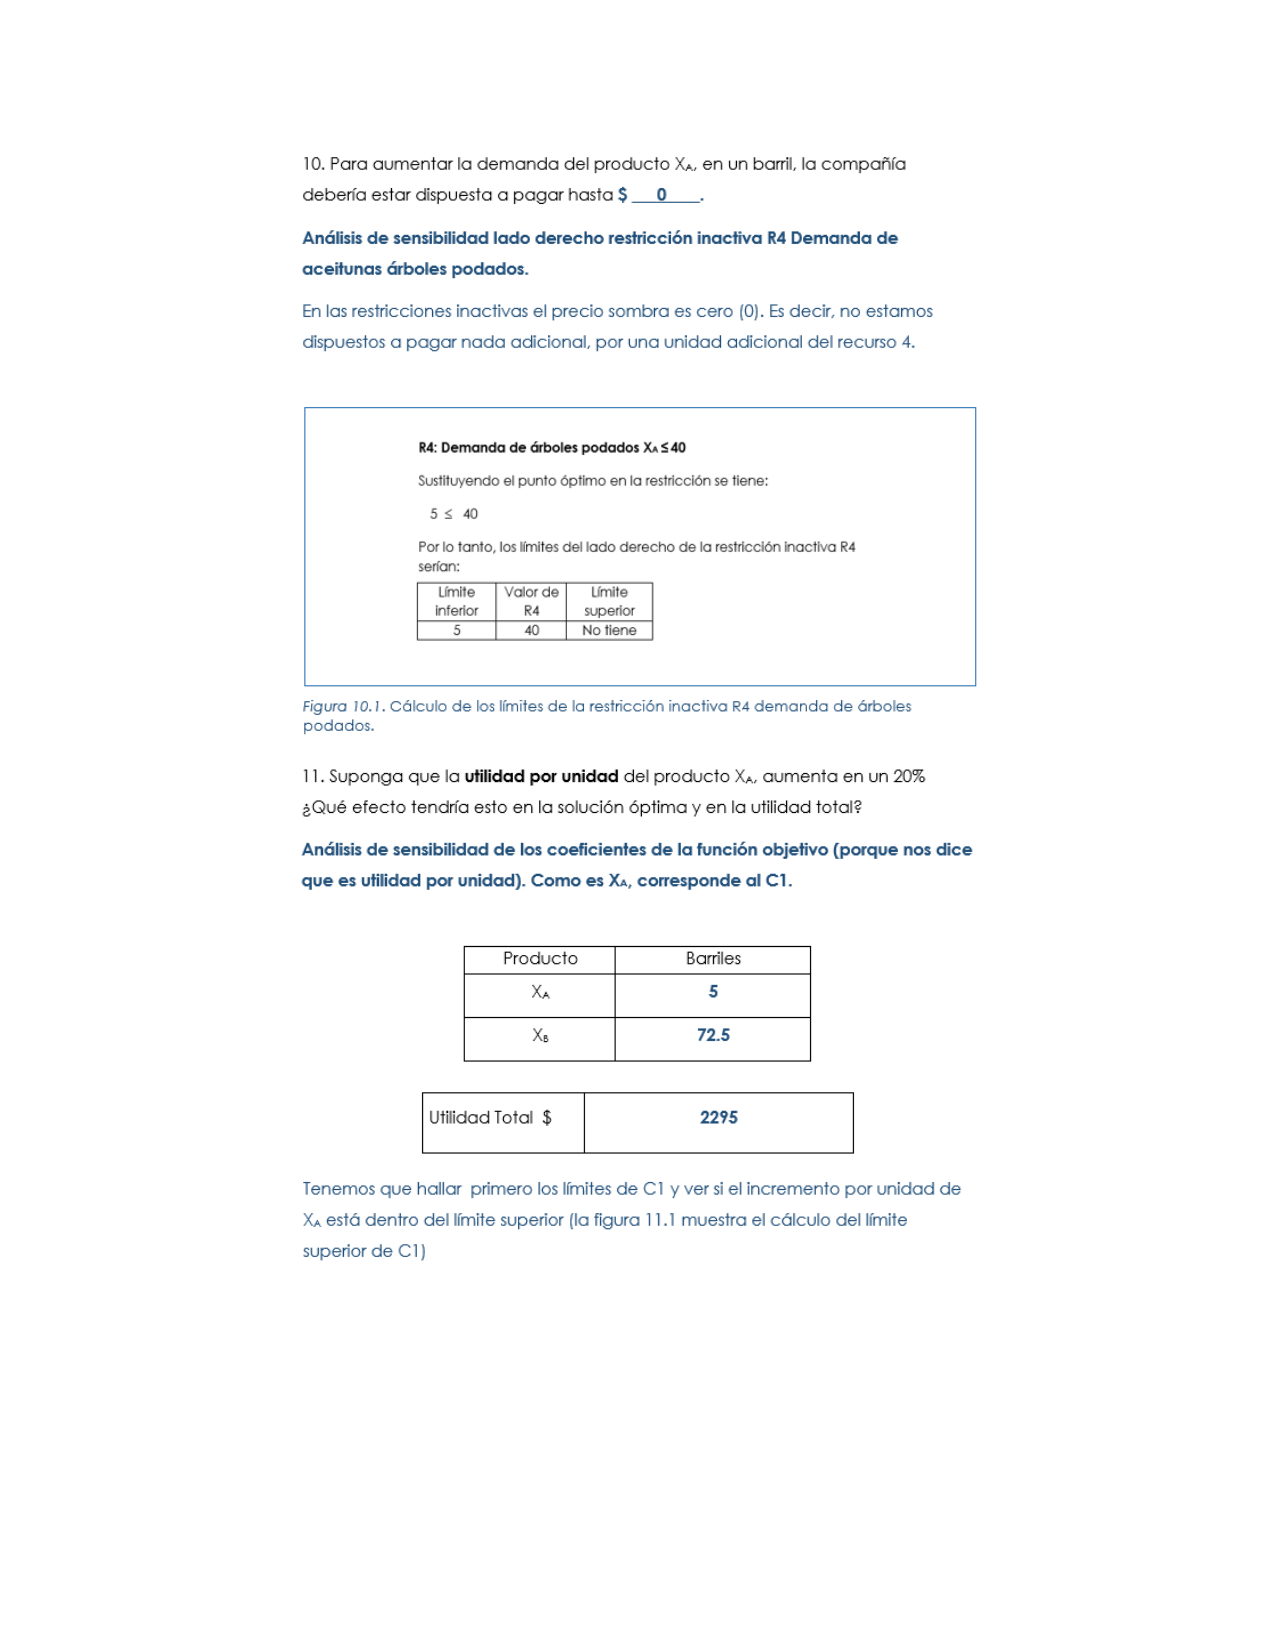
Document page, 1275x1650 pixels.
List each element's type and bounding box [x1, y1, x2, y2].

picture [177, 1091, 1098, 1156]
picture [177, 758, 1098, 1072]
picture [177, 147, 1098, 365]
picture [177, 398, 1098, 740]
picture [177, 1174, 1098, 1272]
